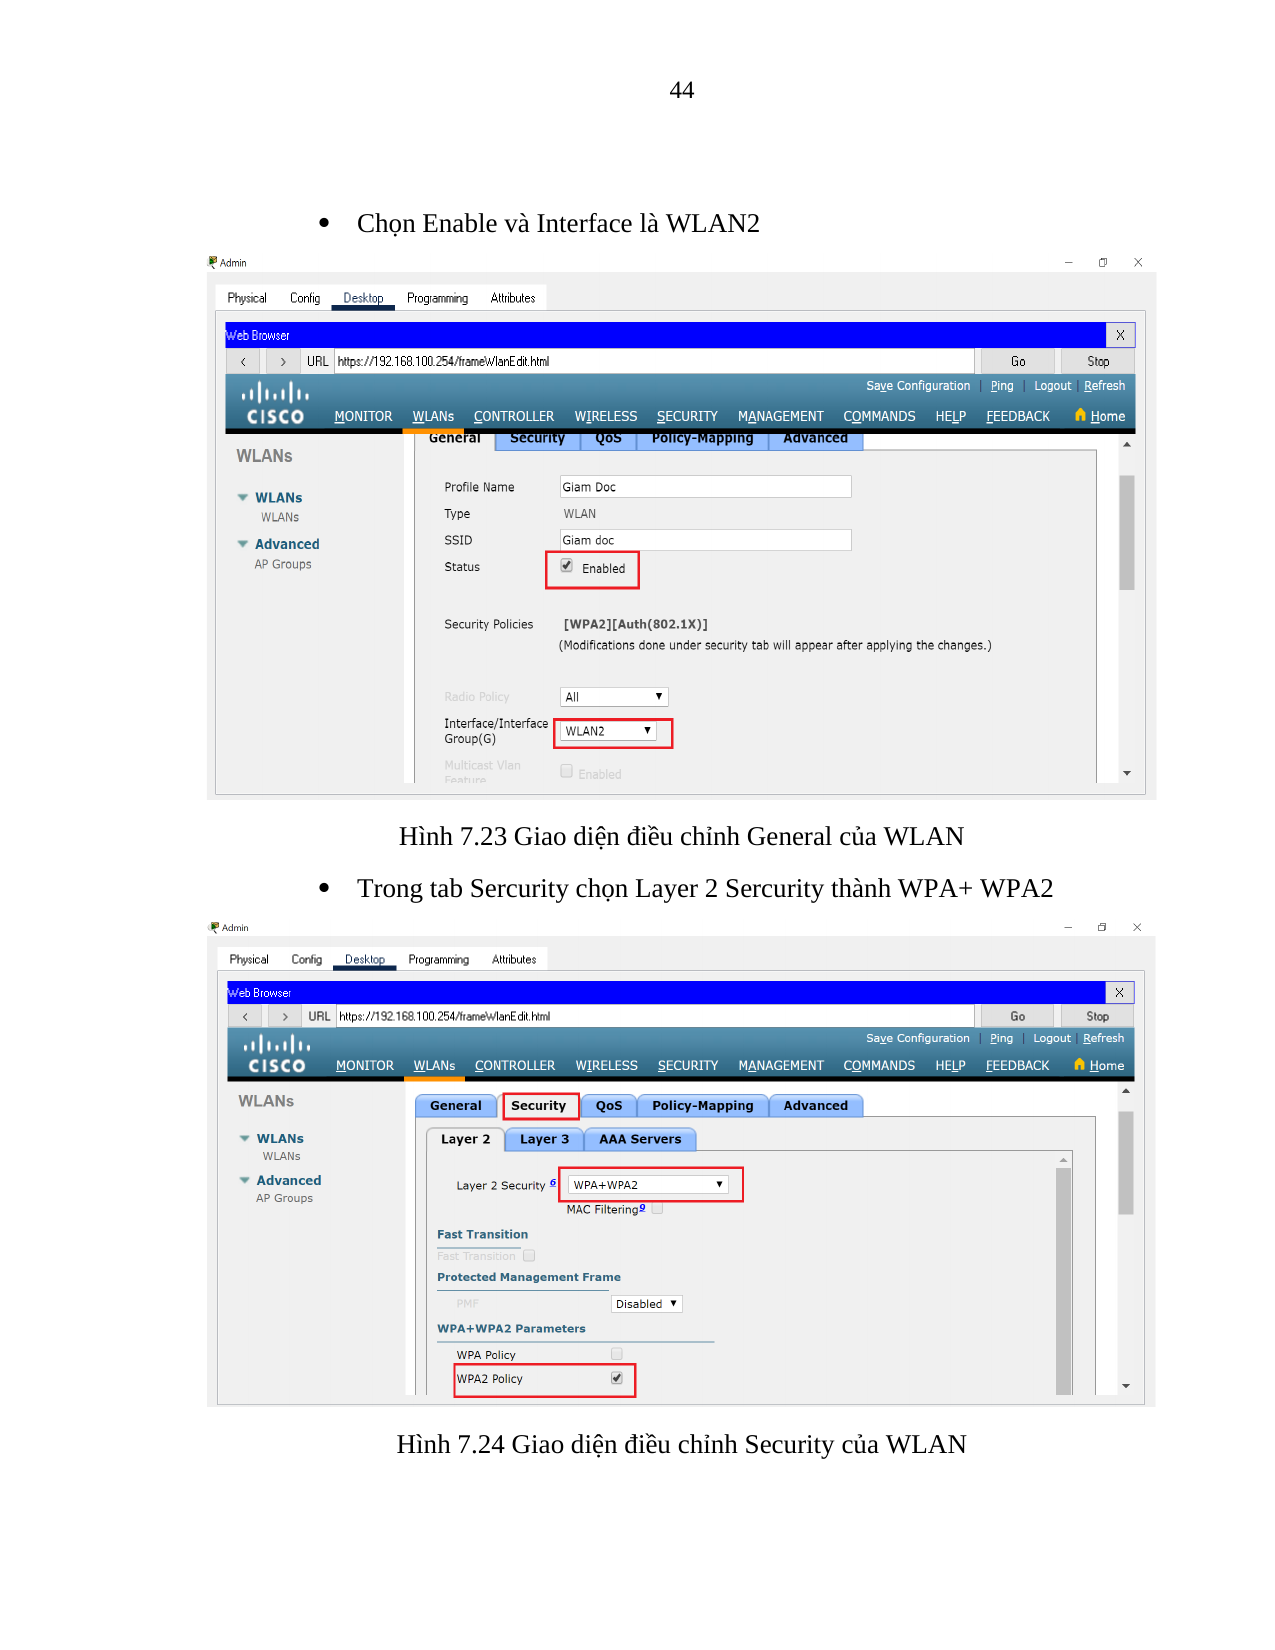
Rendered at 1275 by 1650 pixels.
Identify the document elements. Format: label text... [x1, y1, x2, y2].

picture [206, 253, 1161, 800]
picture [207, 919, 1157, 1407]
text Hình 7.23 Giao diện điều chỉnh General của WLAN [207, 820, 1157, 851]
list Chọn Enable và Interface là WLAN2 [319, 207, 1157, 238]
list Trong tab Sercurity chọn Layer 2 Sercurity thành WPA+ WPA2 [319, 872, 1157, 903]
text Hình 7.24 Giao diện điều chỉnh Security của WLAN [207, 1428, 1157, 1459]
